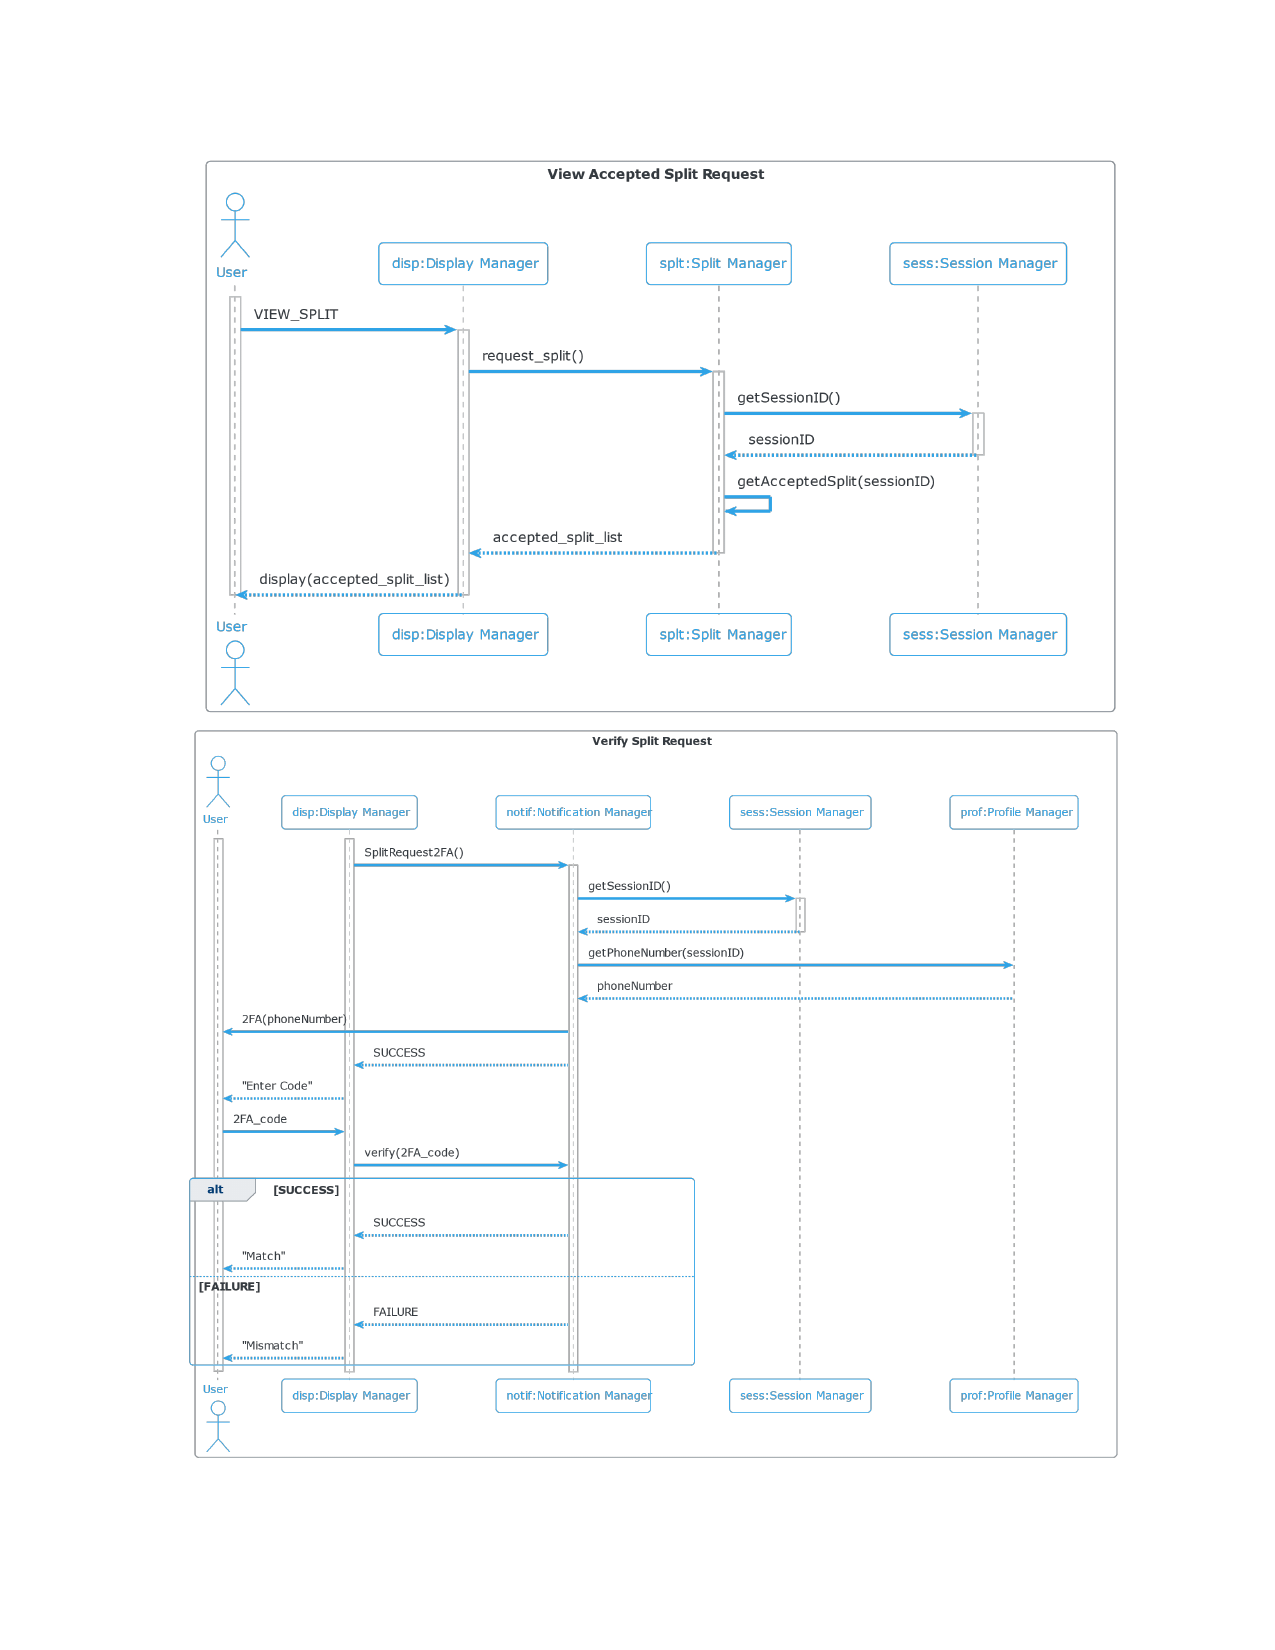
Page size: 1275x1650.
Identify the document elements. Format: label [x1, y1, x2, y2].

picture [150, 150, 1125, 1466]
